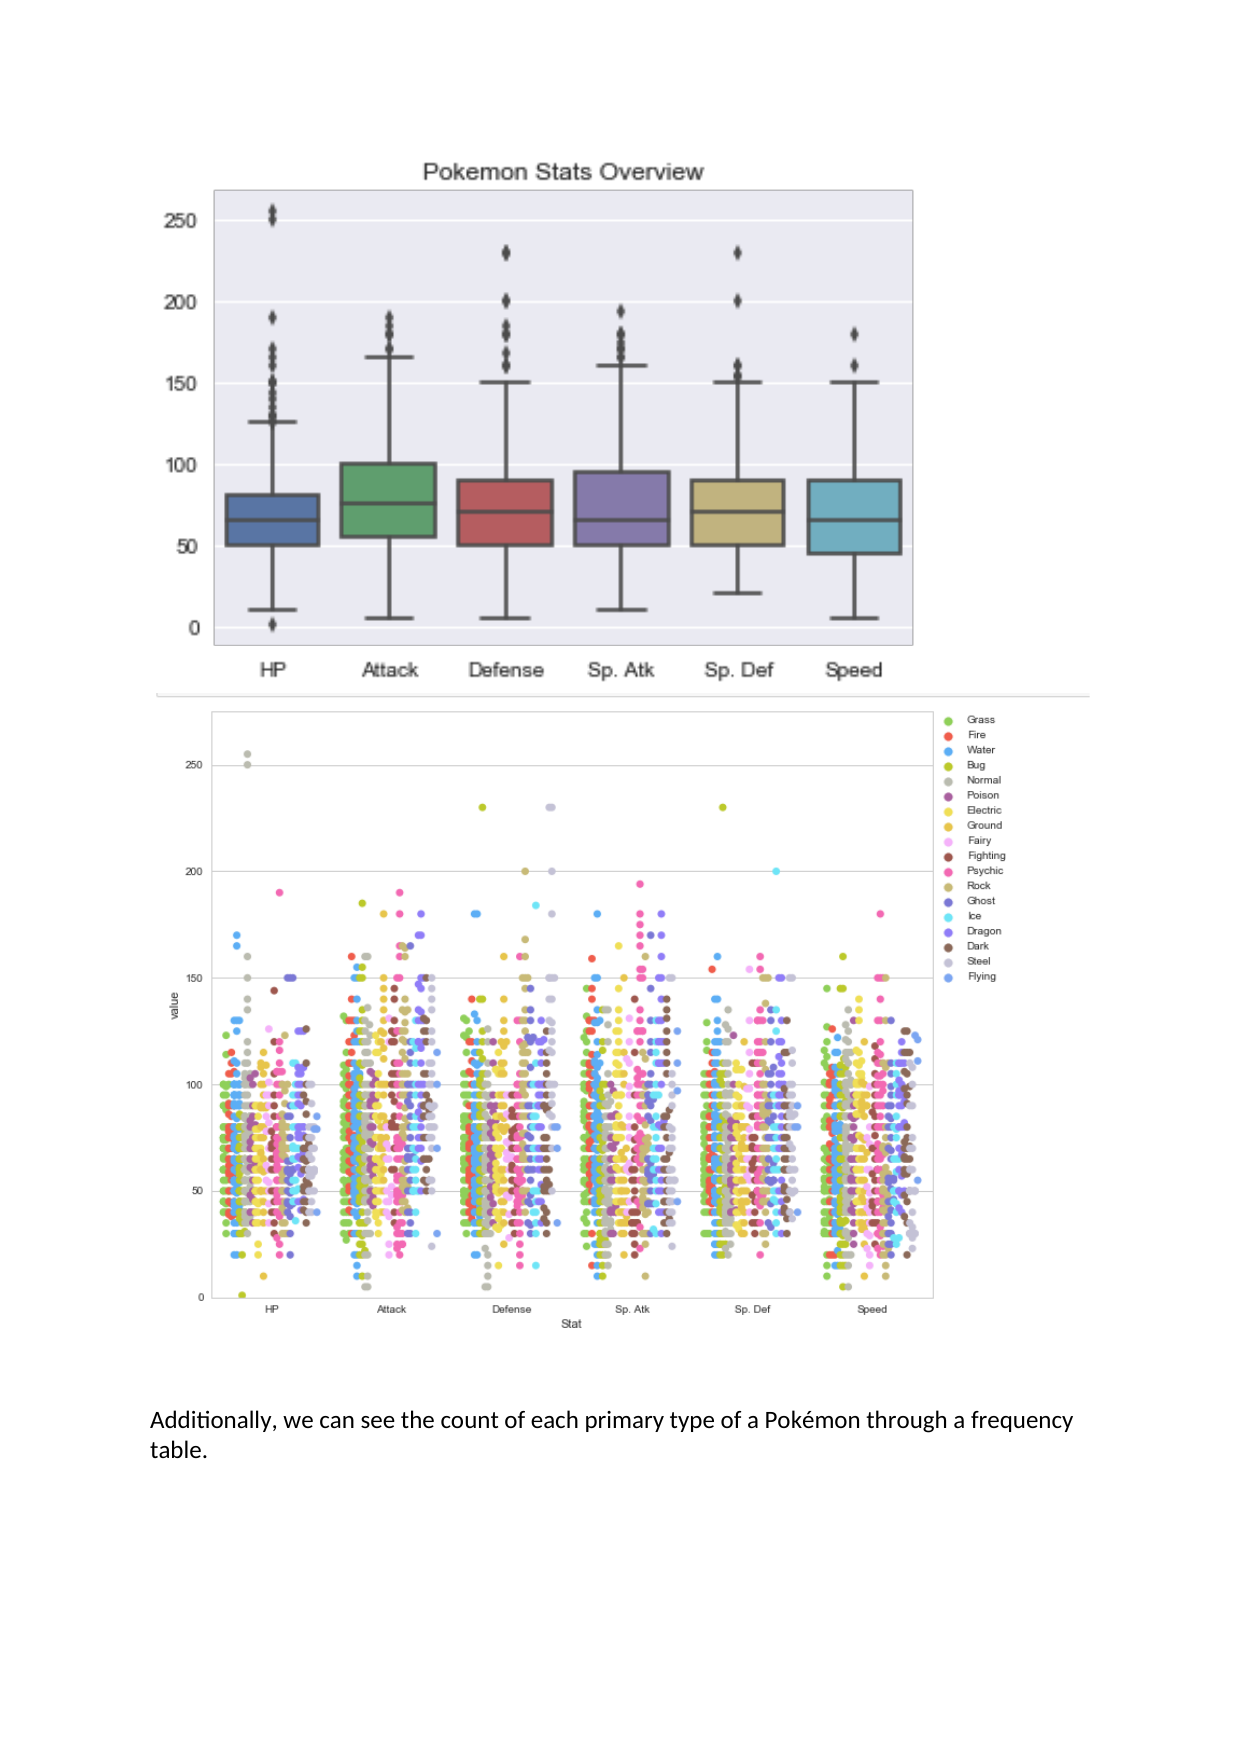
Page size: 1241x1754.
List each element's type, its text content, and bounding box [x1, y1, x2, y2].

text Additionally, we can see the count of each primary type of a Pokémon through a frequency table. [150, 1404, 1090, 1465]
picture [150, 150, 1090, 1343]
